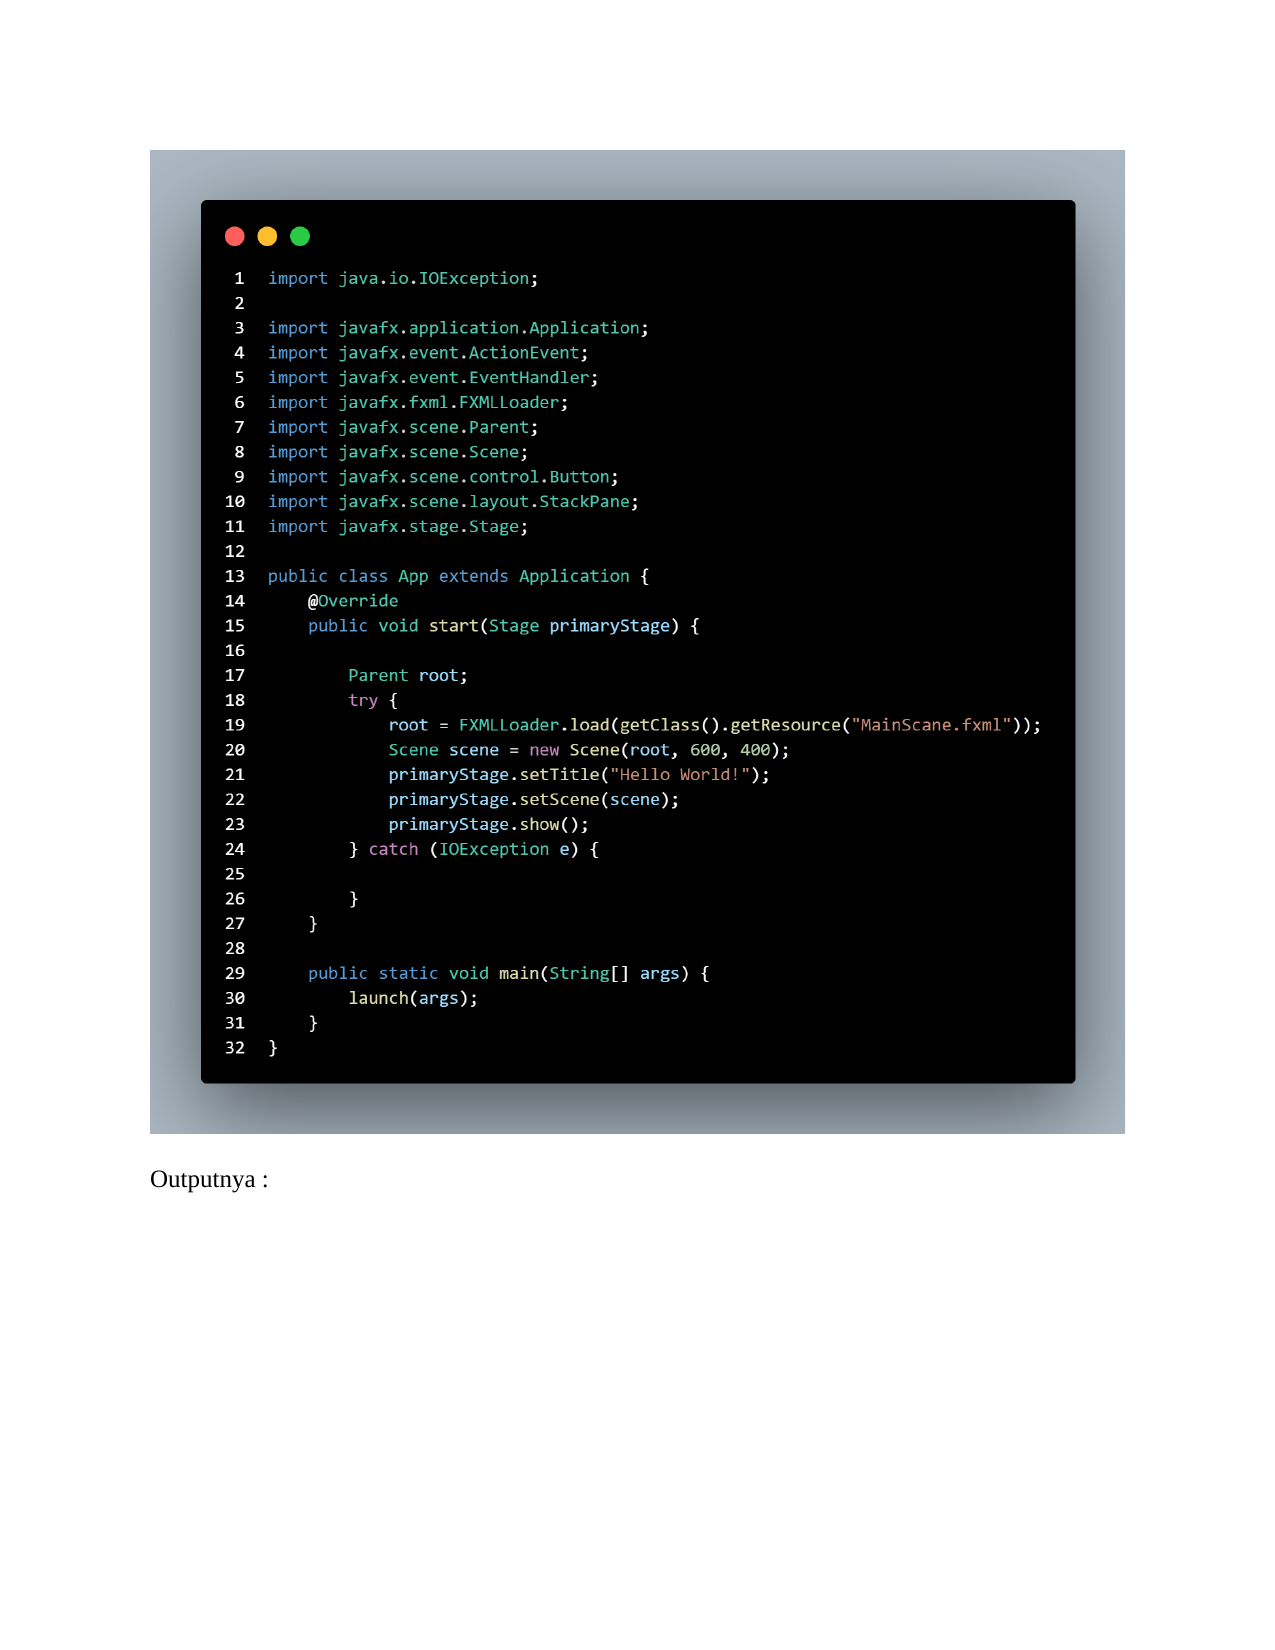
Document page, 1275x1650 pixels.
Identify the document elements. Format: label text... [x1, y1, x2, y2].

text Outputnya : [150, 1164, 1125, 1193]
picture [150, 150, 1125, 1134]
